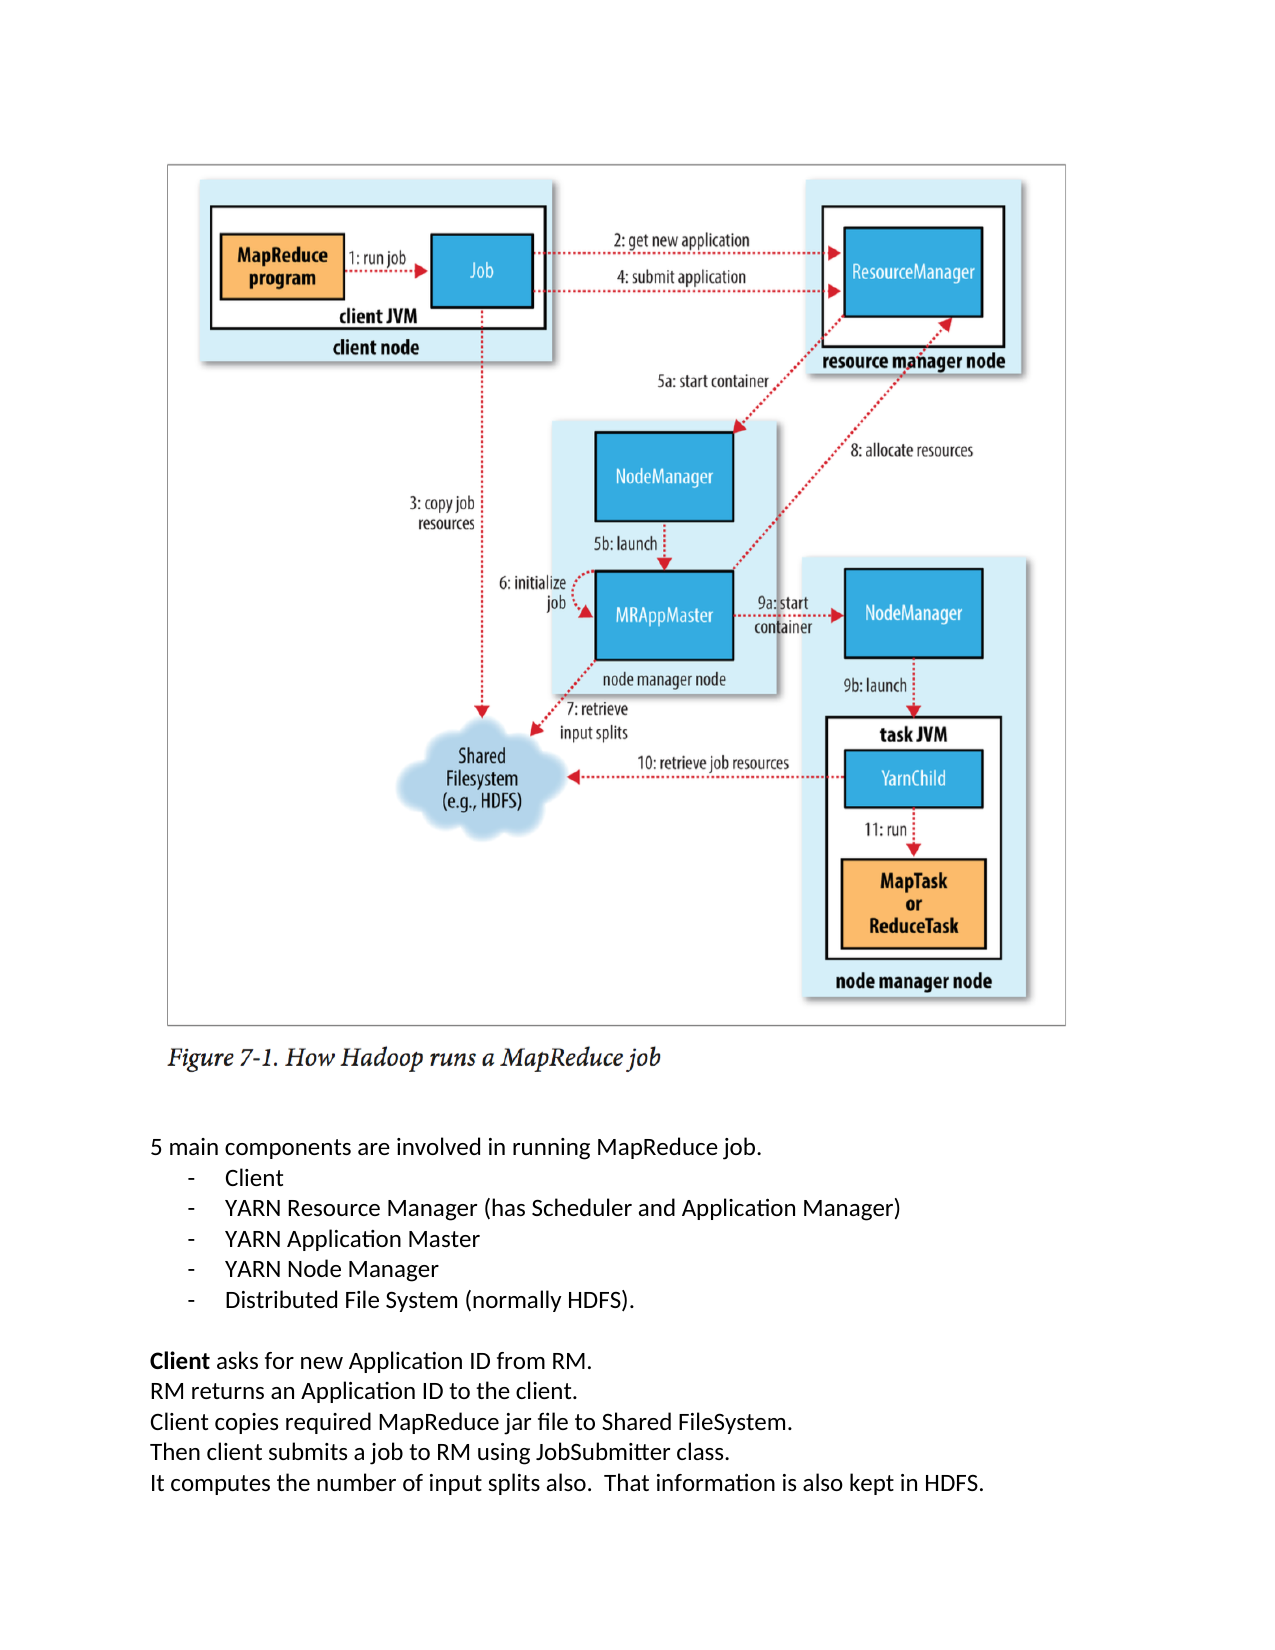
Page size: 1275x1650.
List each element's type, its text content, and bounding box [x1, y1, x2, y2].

text Then client submits a job to RM using JobSubmitter class. [150, 1436, 1125, 1467]
list Distributed File System (normally HDFS). [187, 1284, 1125, 1314]
text It computes the number of input splits also. That information is also kept in HDFS. [150, 1467, 1125, 1497]
text Client asks for new Application ID from RM. [150, 1345, 1125, 1375]
list YARN Node Manager [187, 1253, 1125, 1284]
list YARN Resource Manager (has Scheduler and Application Manager) [187, 1192, 1125, 1223]
list Client [187, 1162, 1125, 1192]
text RM returns an Application ID to the client. [150, 1375, 1125, 1406]
text Client copies required MapReduce jar file to Shared FileSystem. [150, 1406, 1125, 1436]
list YARN Application Master [187, 1223, 1125, 1253]
picture [150, 150, 1125, 1101]
text 5 main components are involved in running MapReduce job. [150, 1131, 1125, 1162]
